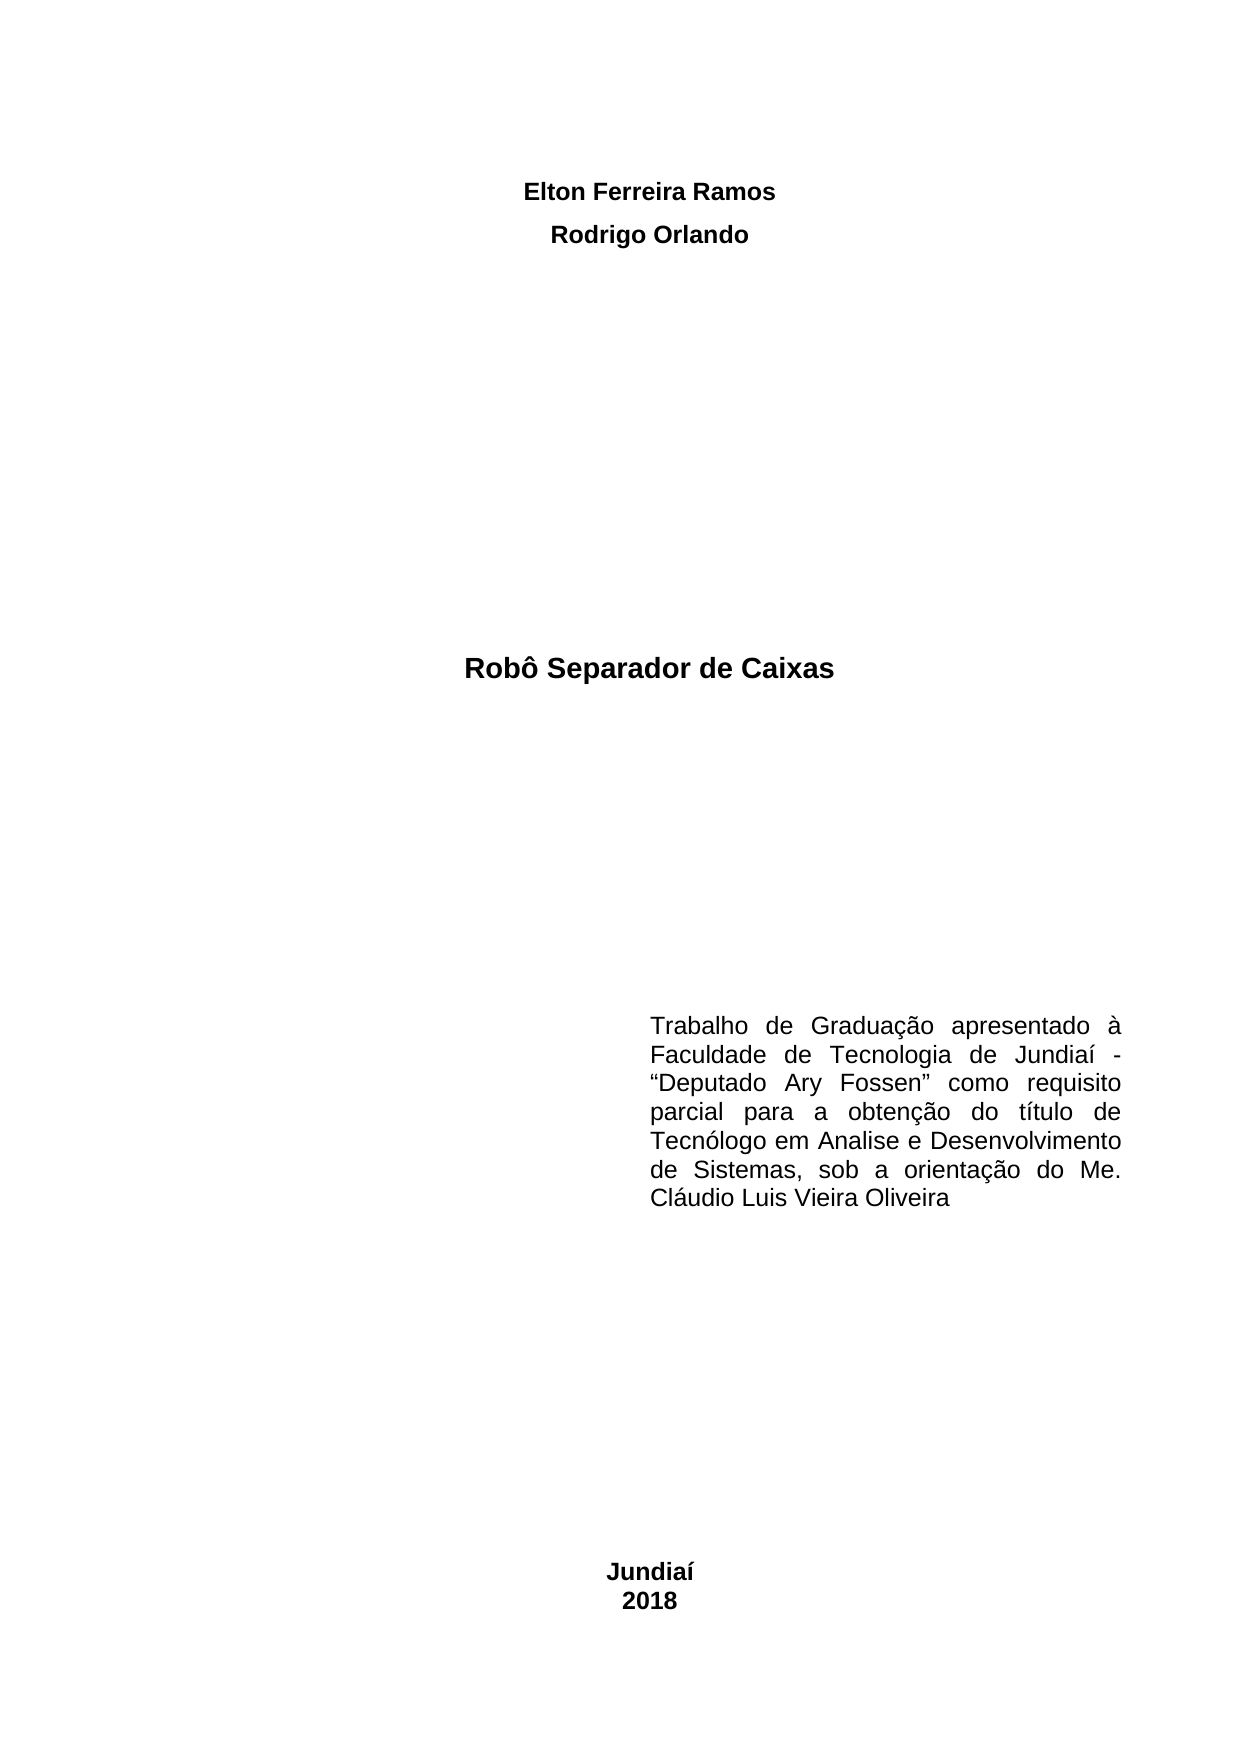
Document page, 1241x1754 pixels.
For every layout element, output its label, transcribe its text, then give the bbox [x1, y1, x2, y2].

text Robô Separador de Caixas [177, 652, 1122, 685]
text Elton Ferreira Ramos [177, 177, 1122, 206]
text Jundiaí [177, 1557, 1122, 1586]
text Rodrigo Orlando [177, 220, 1122, 249]
text Trabalho de Graduação apresentado à Faculdade de Tecnologia de Jundiaí - “Deputado Ary Fossen” como requisito parcial para a obtenção do título de Tecnólogo em Analise e Desenvolvimento de Sistemas, sob a orientação do Me. Cláudio Luis Vieira Oliveira [650, 1011, 1122, 1212]
text 2018 [177, 1586, 1122, 1615]
